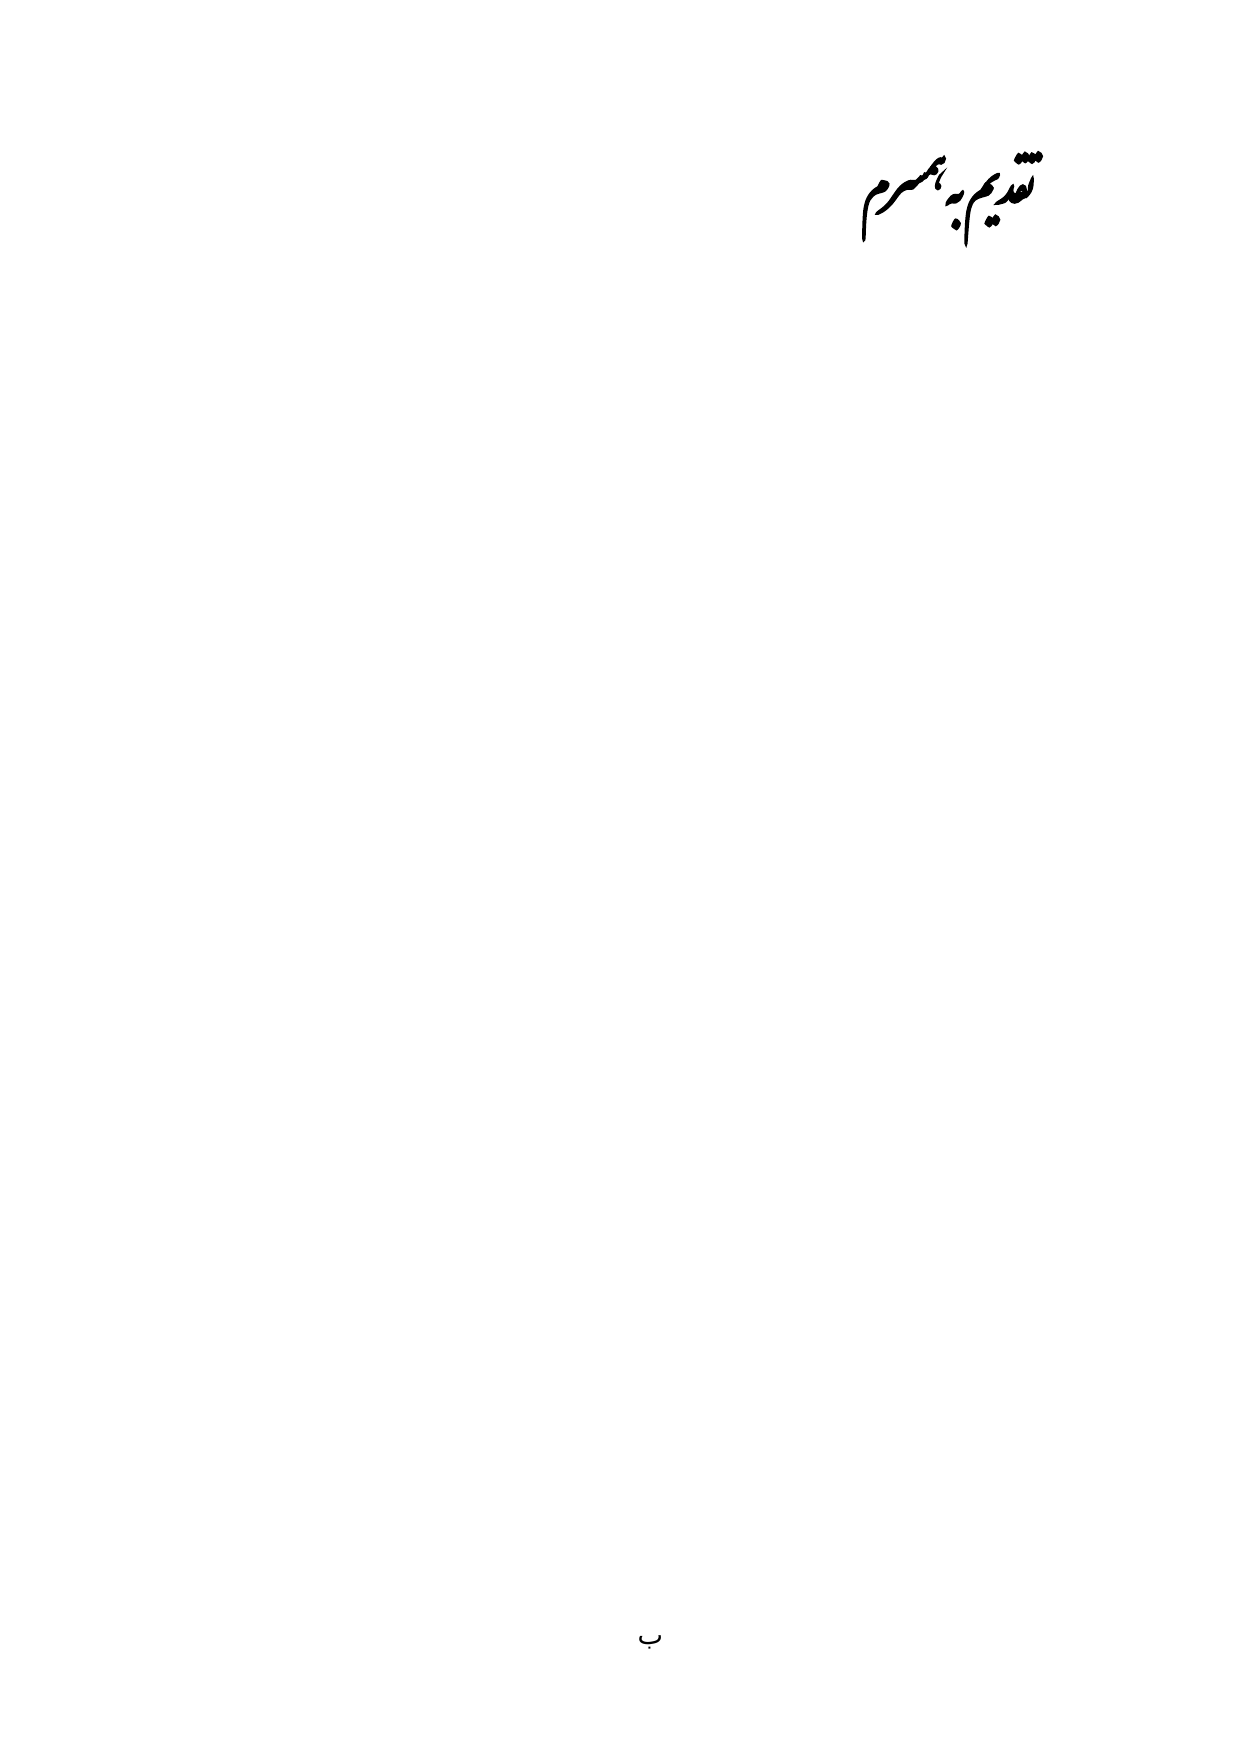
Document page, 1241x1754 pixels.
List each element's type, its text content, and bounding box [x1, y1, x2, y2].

text تقديم به همسرم [118, 118, 1063, 254]
